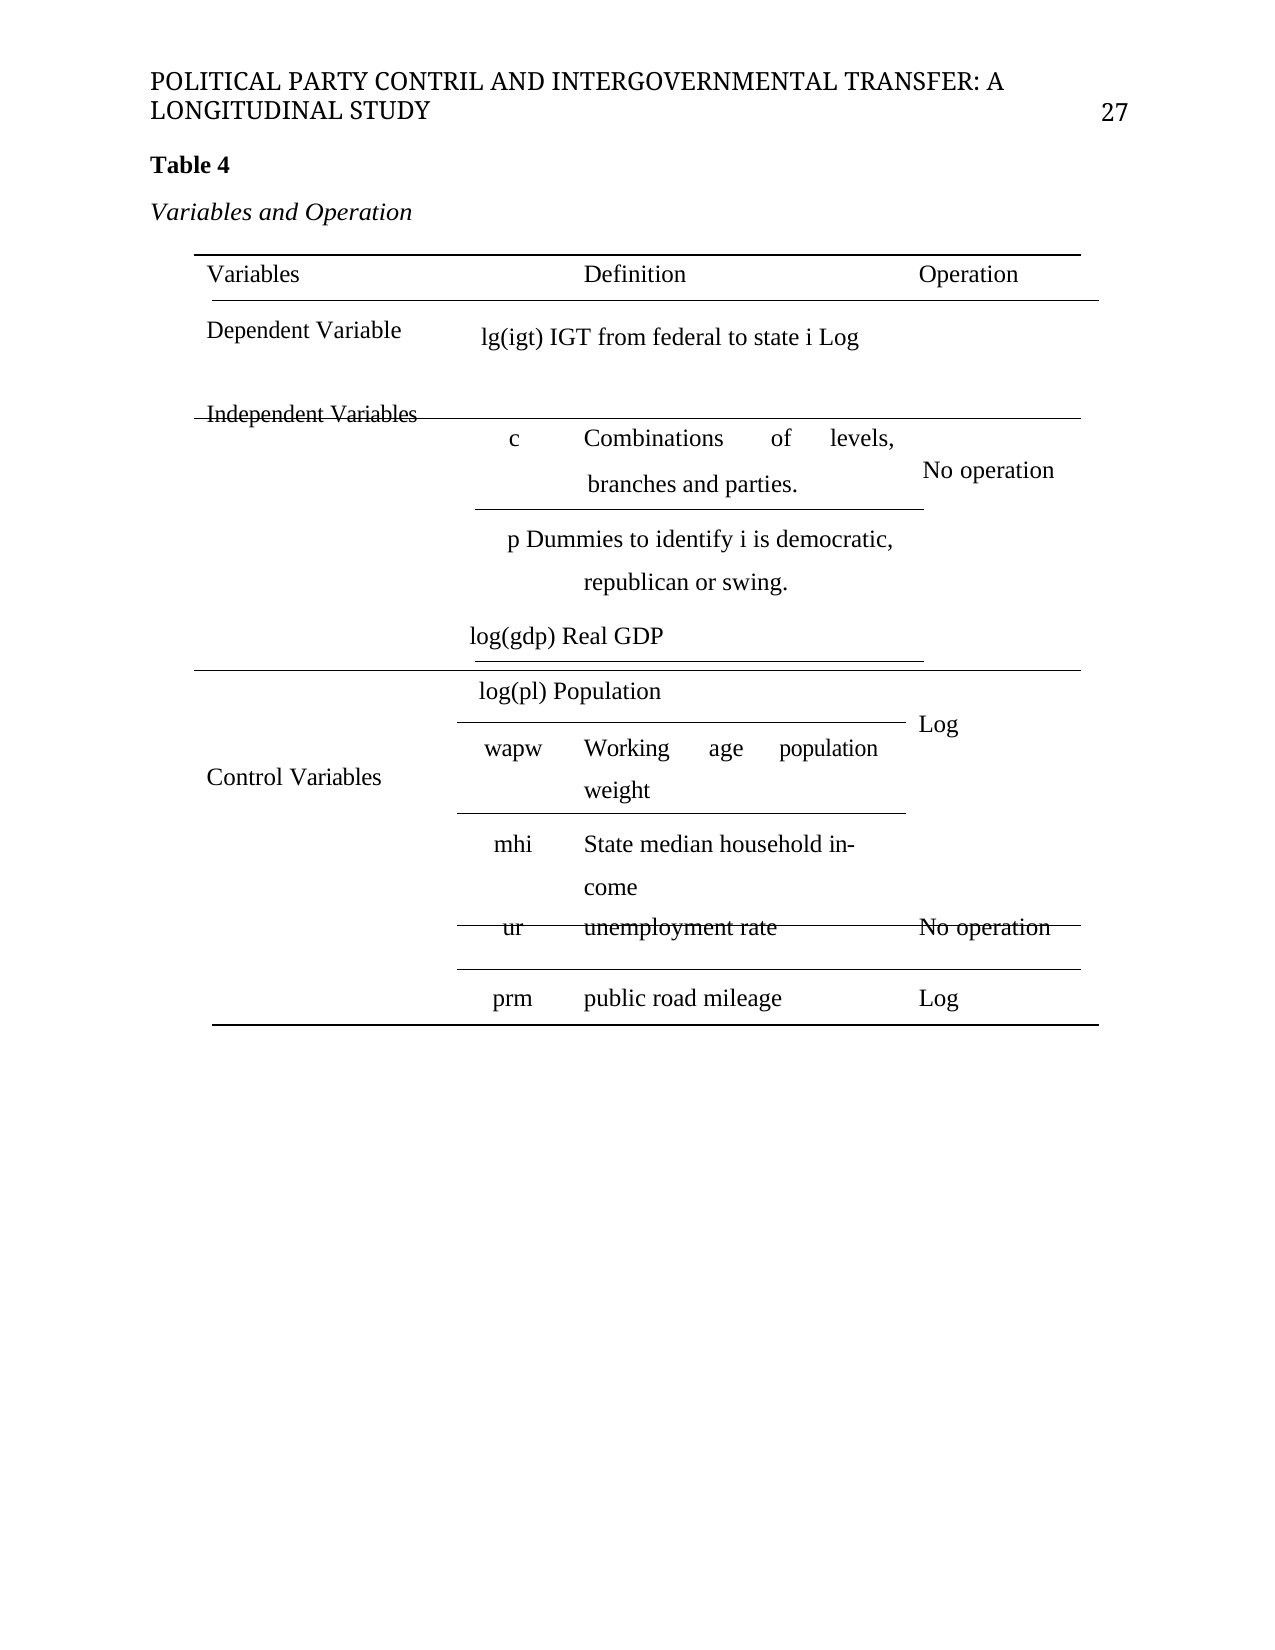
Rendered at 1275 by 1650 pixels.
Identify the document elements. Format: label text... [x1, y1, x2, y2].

text branches and parties. No operation [504, 455, 1137, 498]
text log(gdp) Real GDP [469, 621, 1137, 650]
text Variables and Operation [150, 197, 1137, 226]
text log(pl) Population [479, 676, 1137, 705]
subtitle Table 4 [150, 150, 1137, 179]
text ur unemployment rate No operation [502, 912, 1137, 941]
text Dependent Variable [206, 315, 414, 344]
text wapw Working age population weight [484, 733, 893, 804]
text prm public road mileage Log [492, 953, 1137, 1011]
text Variables Definition Operation [206, 259, 1137, 287]
text c Combinations of levels, [508, 423, 1137, 451]
text mhi State median household in- come [493, 829, 893, 900]
text Control Variables [206, 762, 397, 790]
text Log [918, 709, 1137, 738]
text Independent Variables [206, 399, 444, 418]
text p Dummies to identify i is democratic, republican or swing. [507, 524, 894, 595]
text lg(igt) IGT from federal to state i Log [481, 322, 1137, 351]
